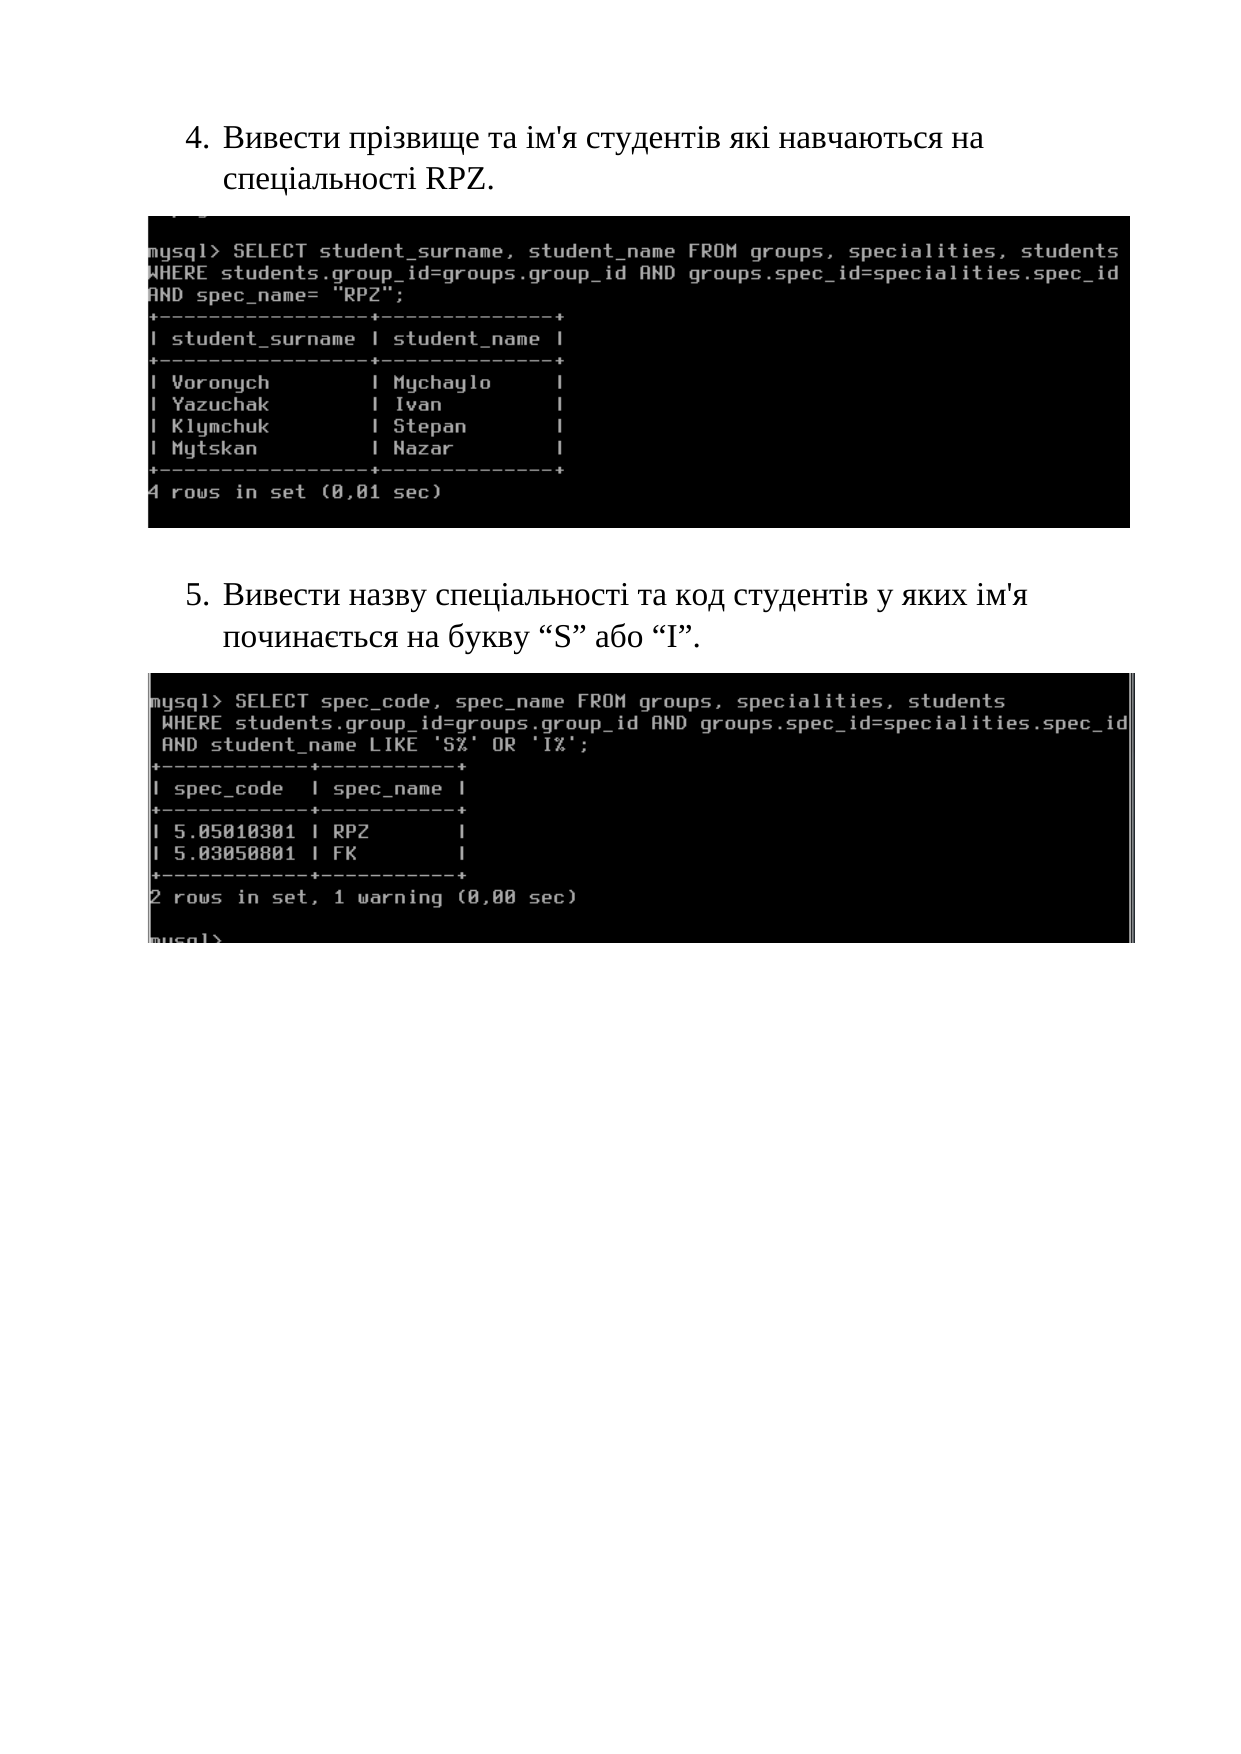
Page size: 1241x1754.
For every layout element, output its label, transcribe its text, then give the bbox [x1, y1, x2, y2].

picture [147, 216, 1130, 528]
list Вивести прізвище та ім'я студентів які навчаються на спеціальності RPZ. [185, 117, 1152, 197]
picture [147, 673, 1135, 943]
list Вивести назву спеціальності та код студентів у яких ім'я починається на букву “S” або “I”. [185, 574, 1152, 654]
